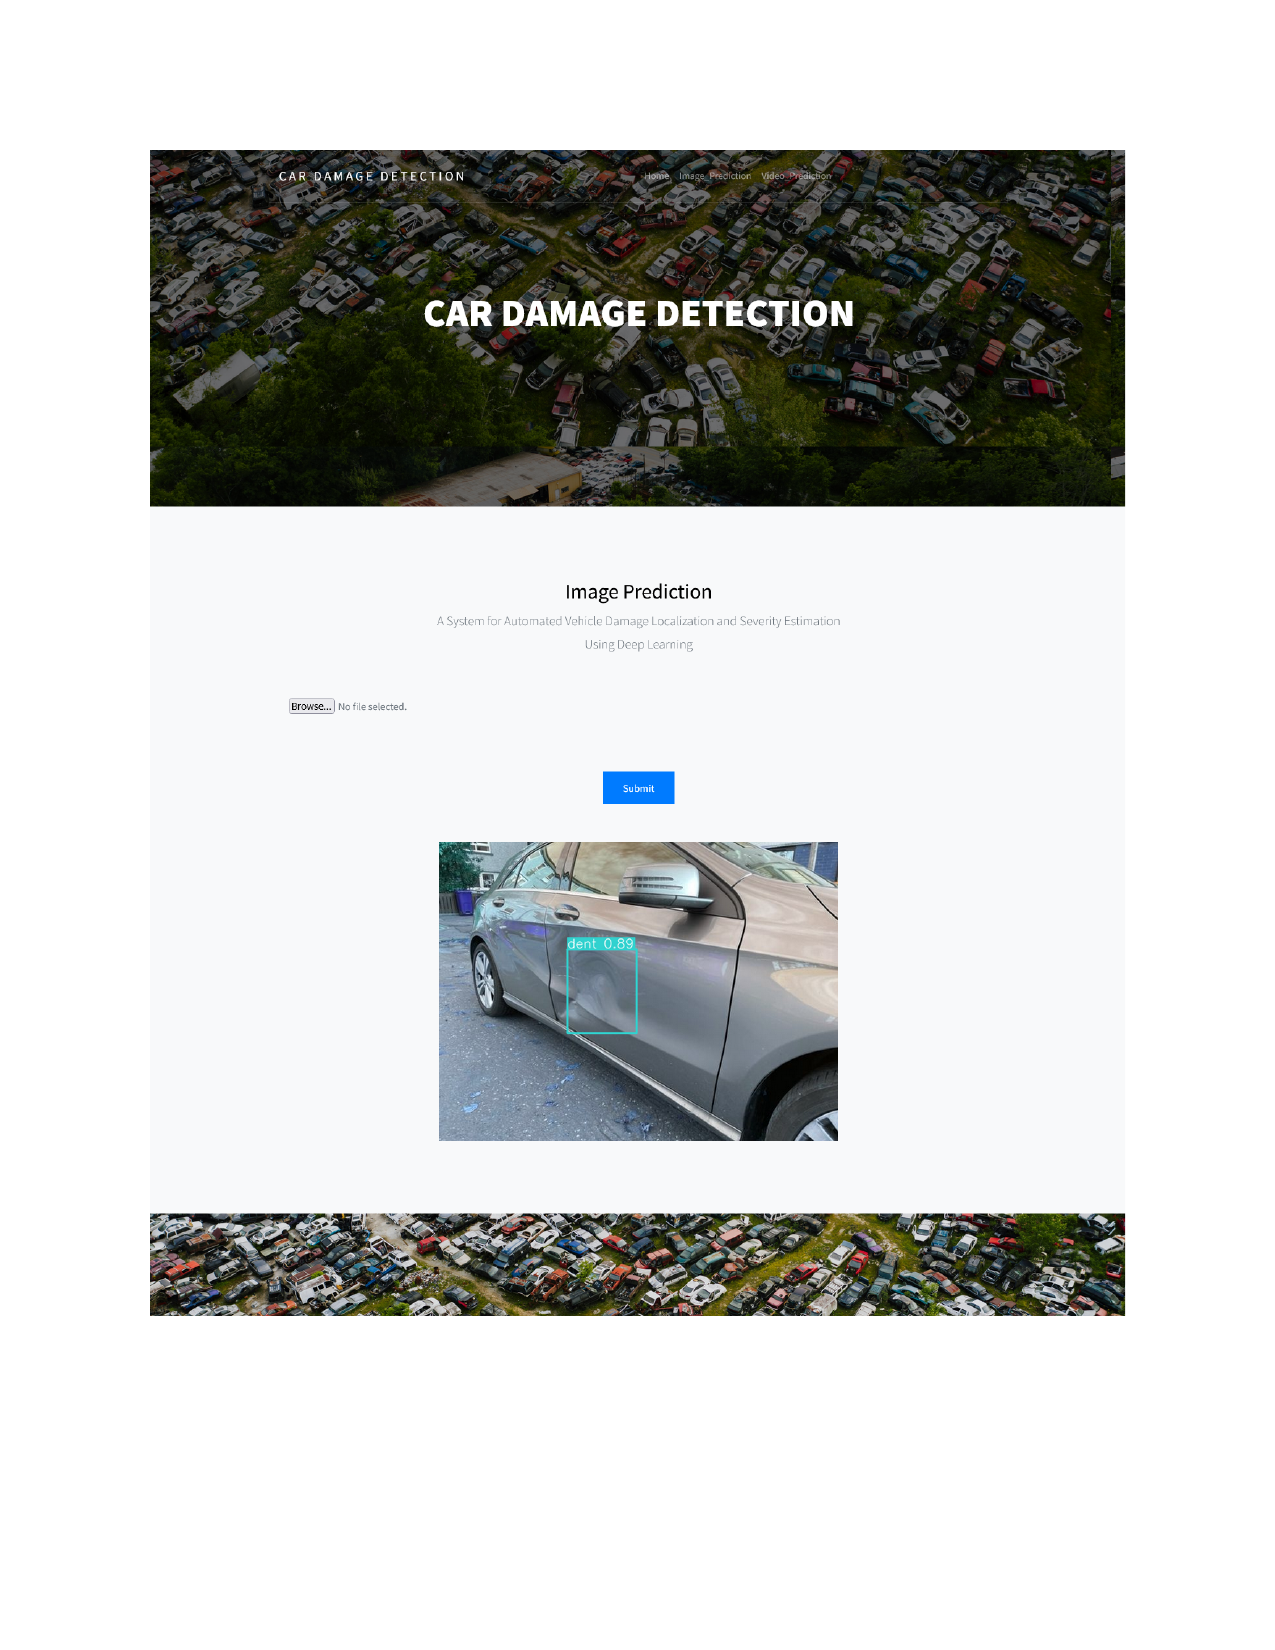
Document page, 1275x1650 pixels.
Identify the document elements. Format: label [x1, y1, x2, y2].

picture [150, 150, 1125, 1316]
